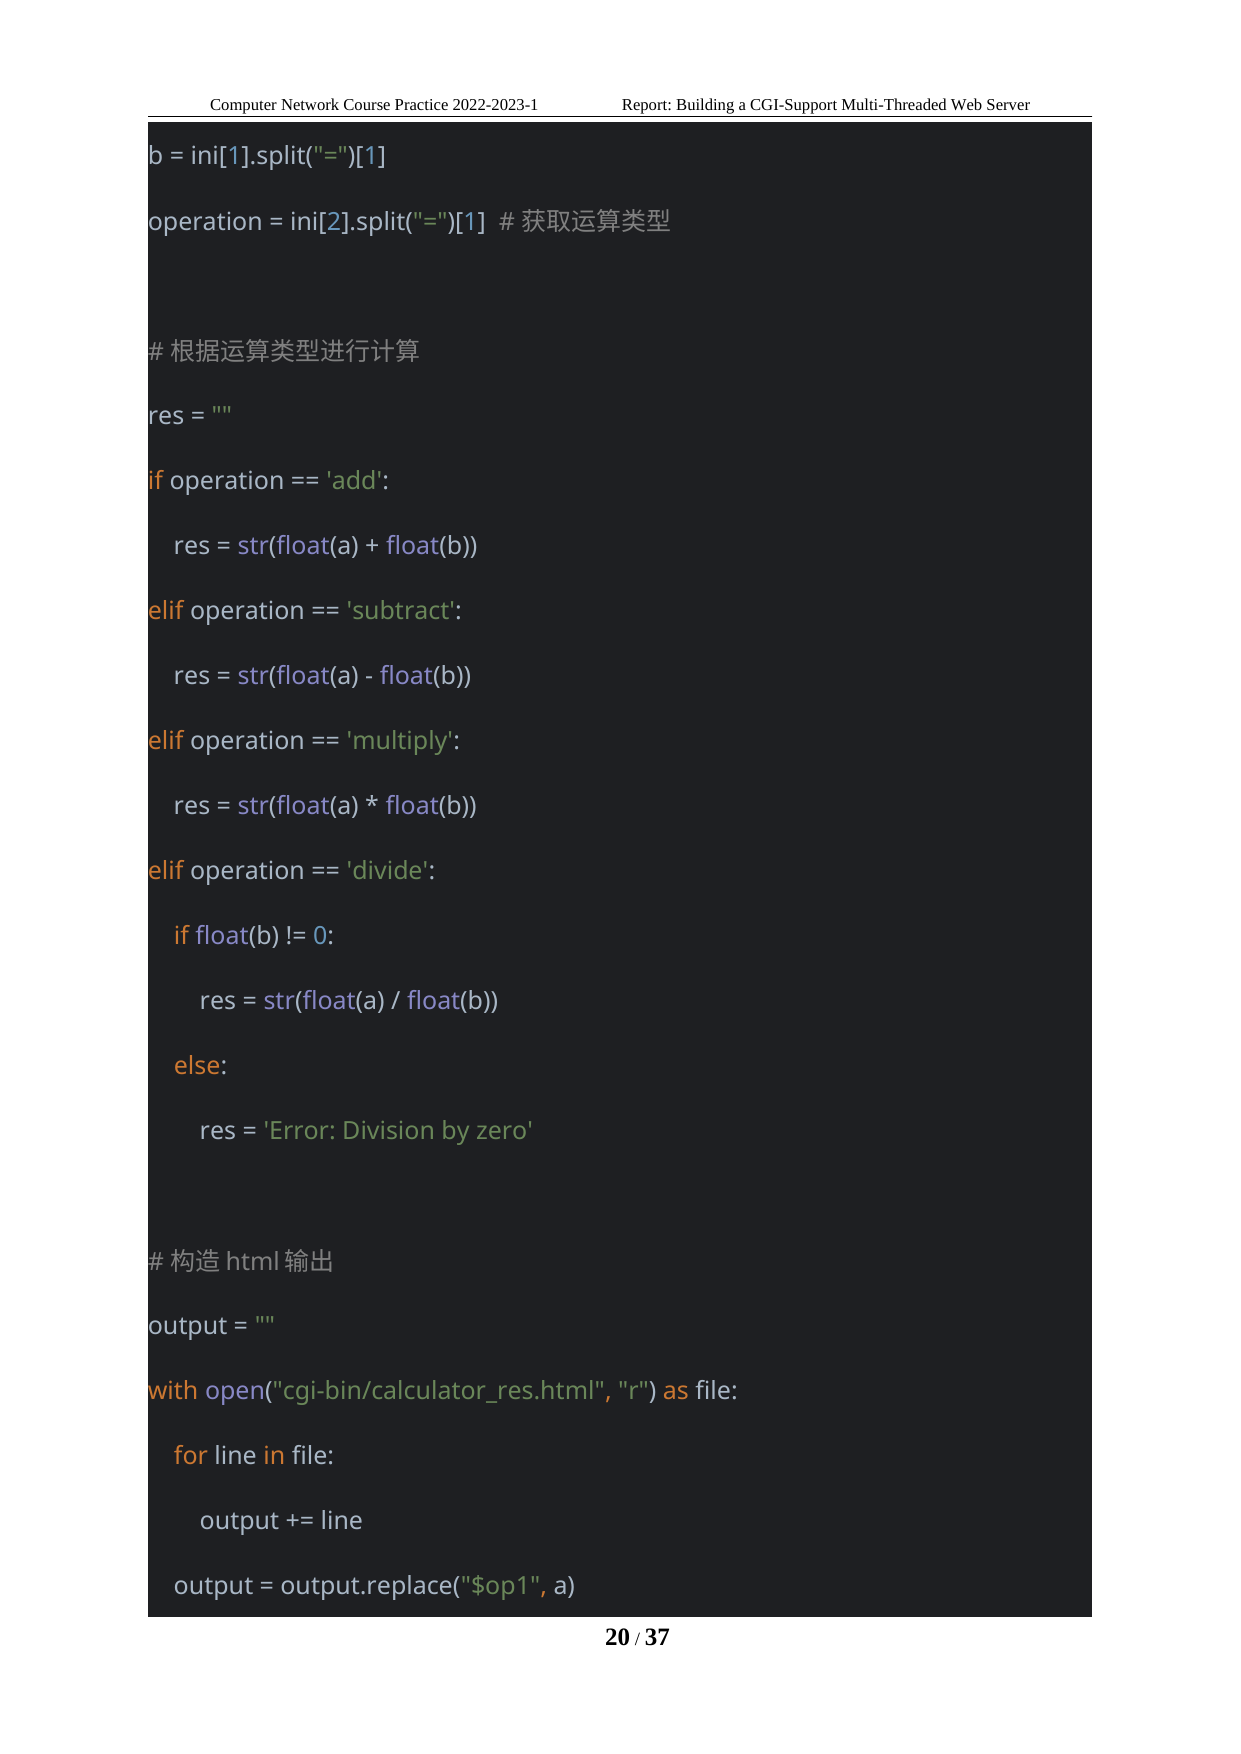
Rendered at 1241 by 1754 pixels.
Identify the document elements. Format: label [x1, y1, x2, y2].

text [148, 122, 1092, 1617]
